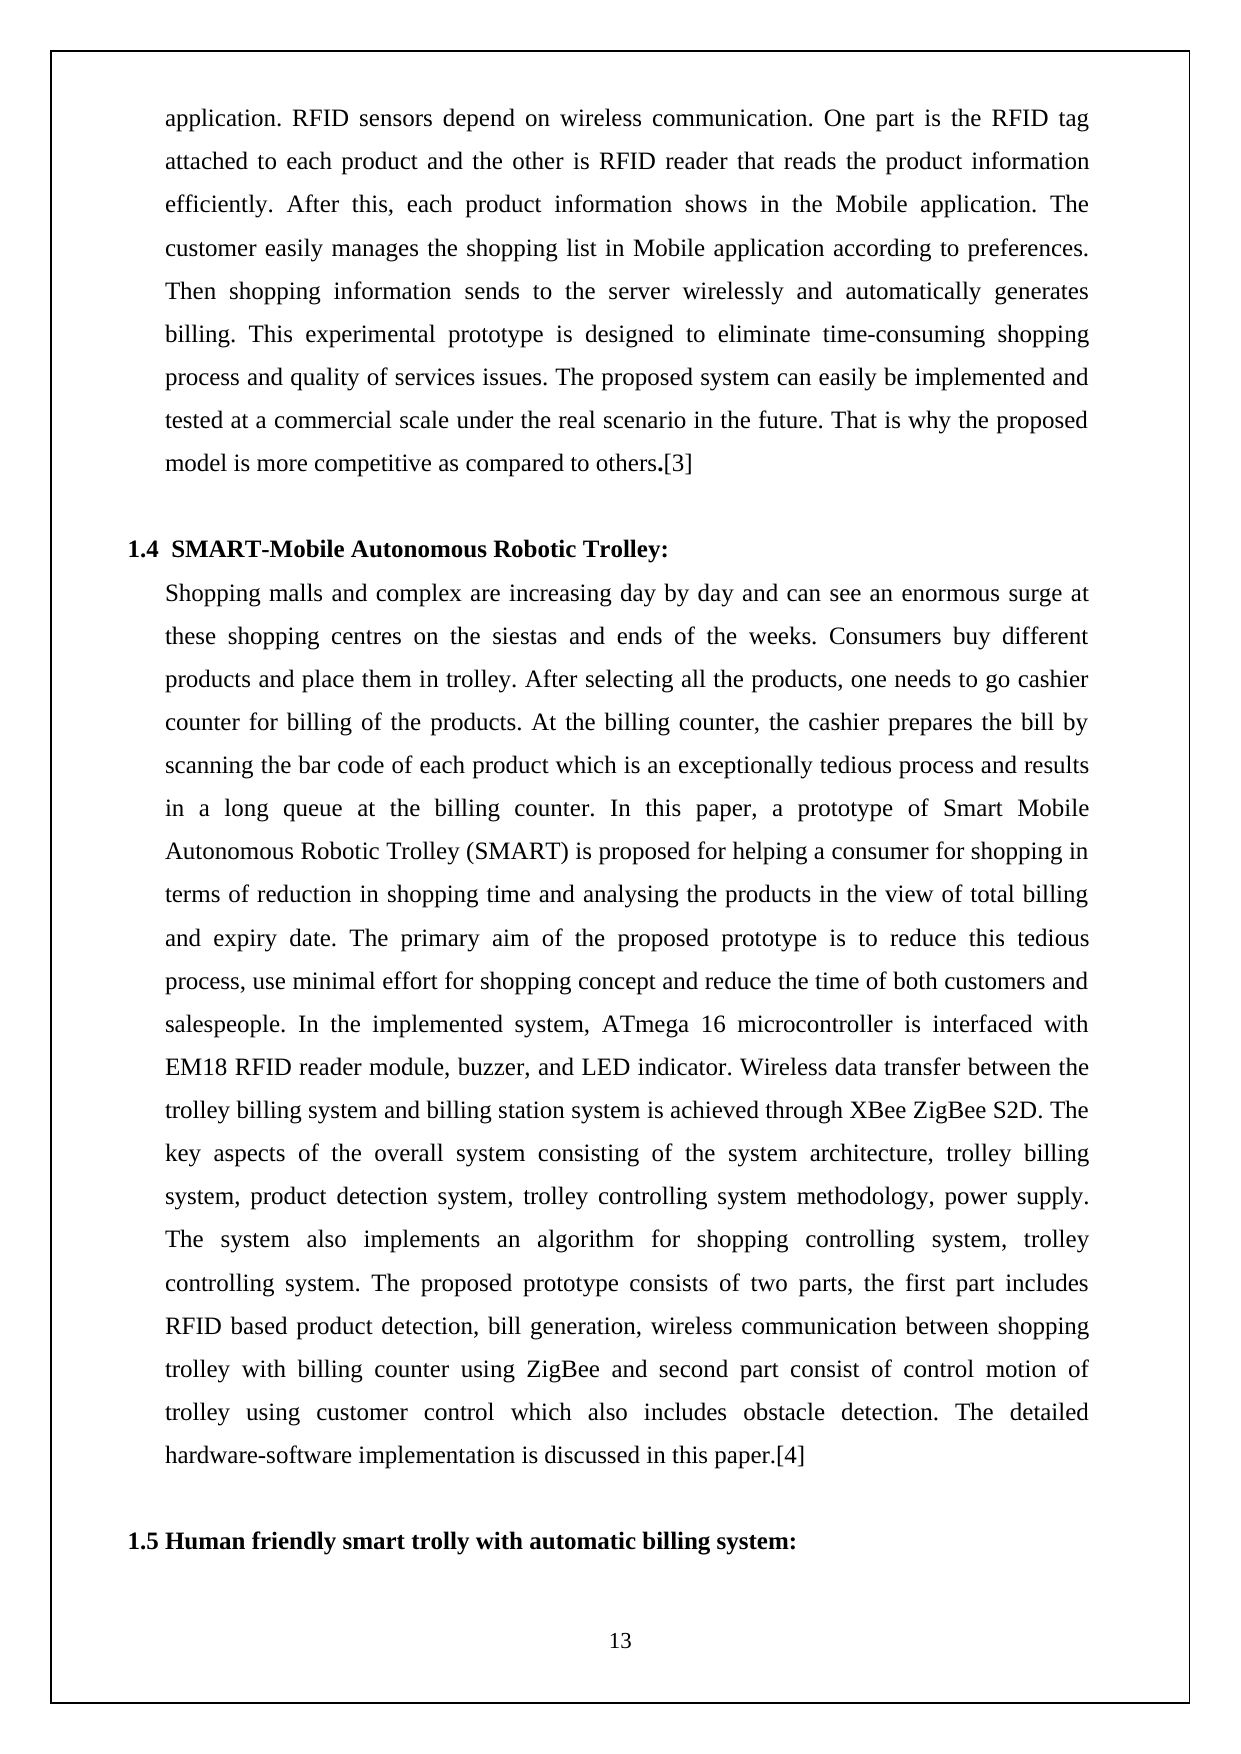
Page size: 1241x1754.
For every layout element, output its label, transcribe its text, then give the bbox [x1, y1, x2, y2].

list Human friendly smart trolly with automatic billing system: [127, 1526, 1090, 1555]
text Shopping malls and complex are increasing day by day and can see an enormous surge at these shopping centres on the siestas and ends of the weeks. Consumers buy different products and place them in trolley. After selecting all the products, one needs to go cashier counter for billing of the products. At the billing counter, the cashier prepares the bill by scanning the bar code of each product which is an exceptionally tedious process and results in a long queue at the billing counter. In this paper, a prototype of Smart Mobile Autonomous Robotic Trolley (SMART) is proposed for helping a consumer for shopping in terms of reduction in shopping time and analysing the products in the view of total billing and expiry date. The primary aim of the proposed prototype is to reduce this tedious process, use minimal effort for shopping concept and reduce the time of both customers and salespeople. In the implemented system, ATmega 16 microcontroller is interfaced with EM18 RFID reader module, buzzer, and LED indicator. Wireless data transfer between the trolley billing system and billing station system is achieved through XBee ZigBee S2D. The key aspects of the overall system consisting of the system architecture, trolley billing system, product detection system, trolley controlling system methodology, power supply. The system also implements an algorithm for shopping controlling system, trolley controlling system. The proposed prototype consists of two parts, the first part includes RFID based product detection, bill generation, wireless communication between shopping trolley with billing counter using ZigBee and second part consist of control motion of trolley using customer control which also includes obstacle detection. The detailed hardware-software implementation is discussed in this paper.[4] [165, 578, 1090, 1469]
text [165, 103, 1090, 477]
list SMART-Mobile Autonomous Robotic Trolley: [127, 534, 1090, 563]
